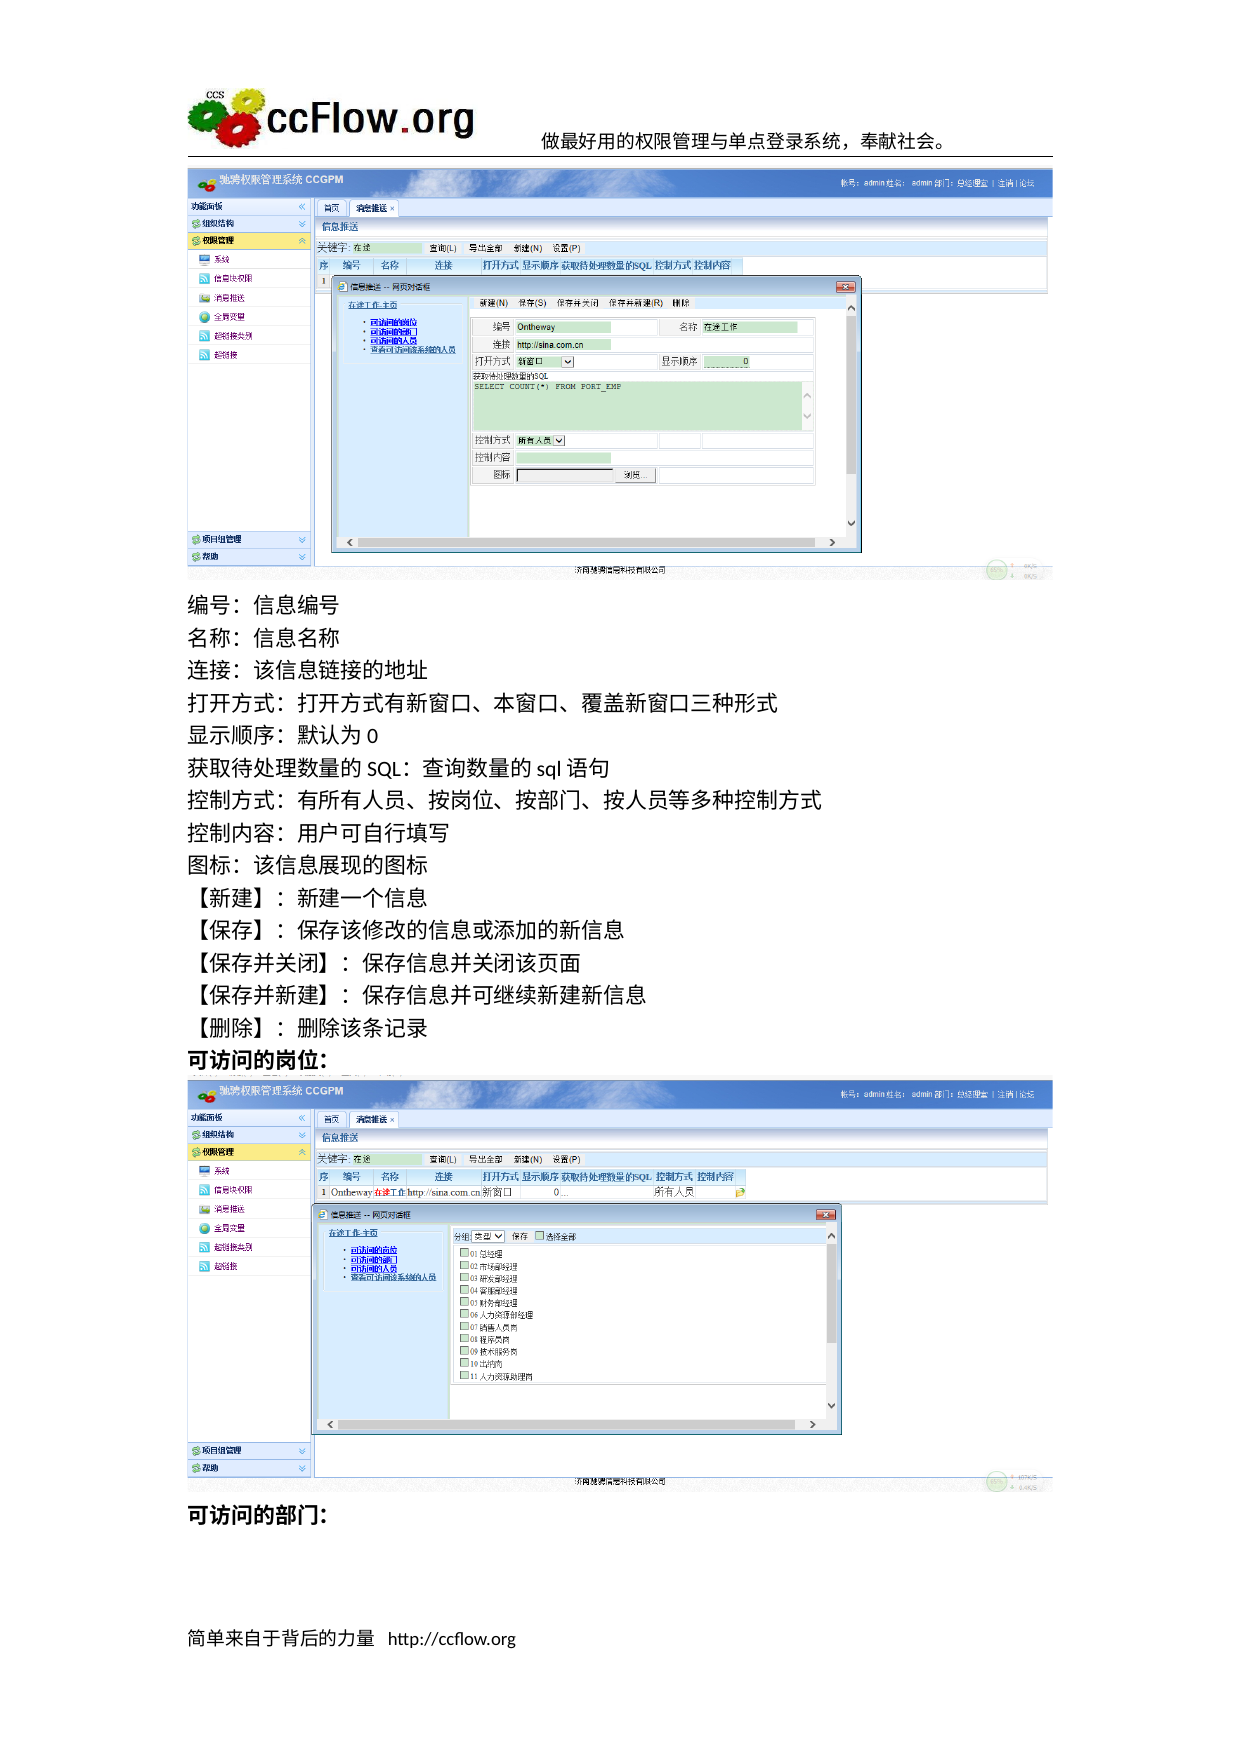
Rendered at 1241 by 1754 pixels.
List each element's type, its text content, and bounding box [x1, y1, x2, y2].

picture [187, 1075, 1053, 1492]
text 打开方式：打开方式有新窗口、本窗口、覆盖新窗口三种形式 [187, 686, 1053, 718]
text 可访问的部门： [187, 1498, 1053, 1531]
text 可访问的岗位： [187, 1043, 1053, 1075]
text 【保存并关闭】：保存信息并关闭该页面 [187, 946, 1053, 978]
picture [187, 165, 1053, 580]
text 控制内容：用户可自行填写 [187, 816, 1053, 848]
text 【删除】：删除该条记录 [187, 1011, 1053, 1043]
text 获取待处理数量的SQL：查询数量的sql语句 [187, 751, 1053, 783]
text 控制方式：有所有人员、按岗位、按部门、按人员等多种控制方式 [187, 783, 1053, 816]
text 编号：信息编号 [187, 588, 1053, 621]
text 【新建】：新建一个信息 [187, 881, 1053, 913]
text 图标：该信息展现的图标 [187, 848, 1053, 881]
text 连接：该信息链接的地址 [187, 653, 1053, 686]
text 【保存并新建】：保存信息并可继续新建新信息 [187, 978, 1053, 1011]
picture [187, 88, 478, 149]
text 显示顺序：默认为0 [187, 718, 1053, 751]
text 名称：信息名称 [187, 621, 1053, 653]
text 【保存】：保存该修改的信息或添加的新信息 [187, 913, 1053, 946]
